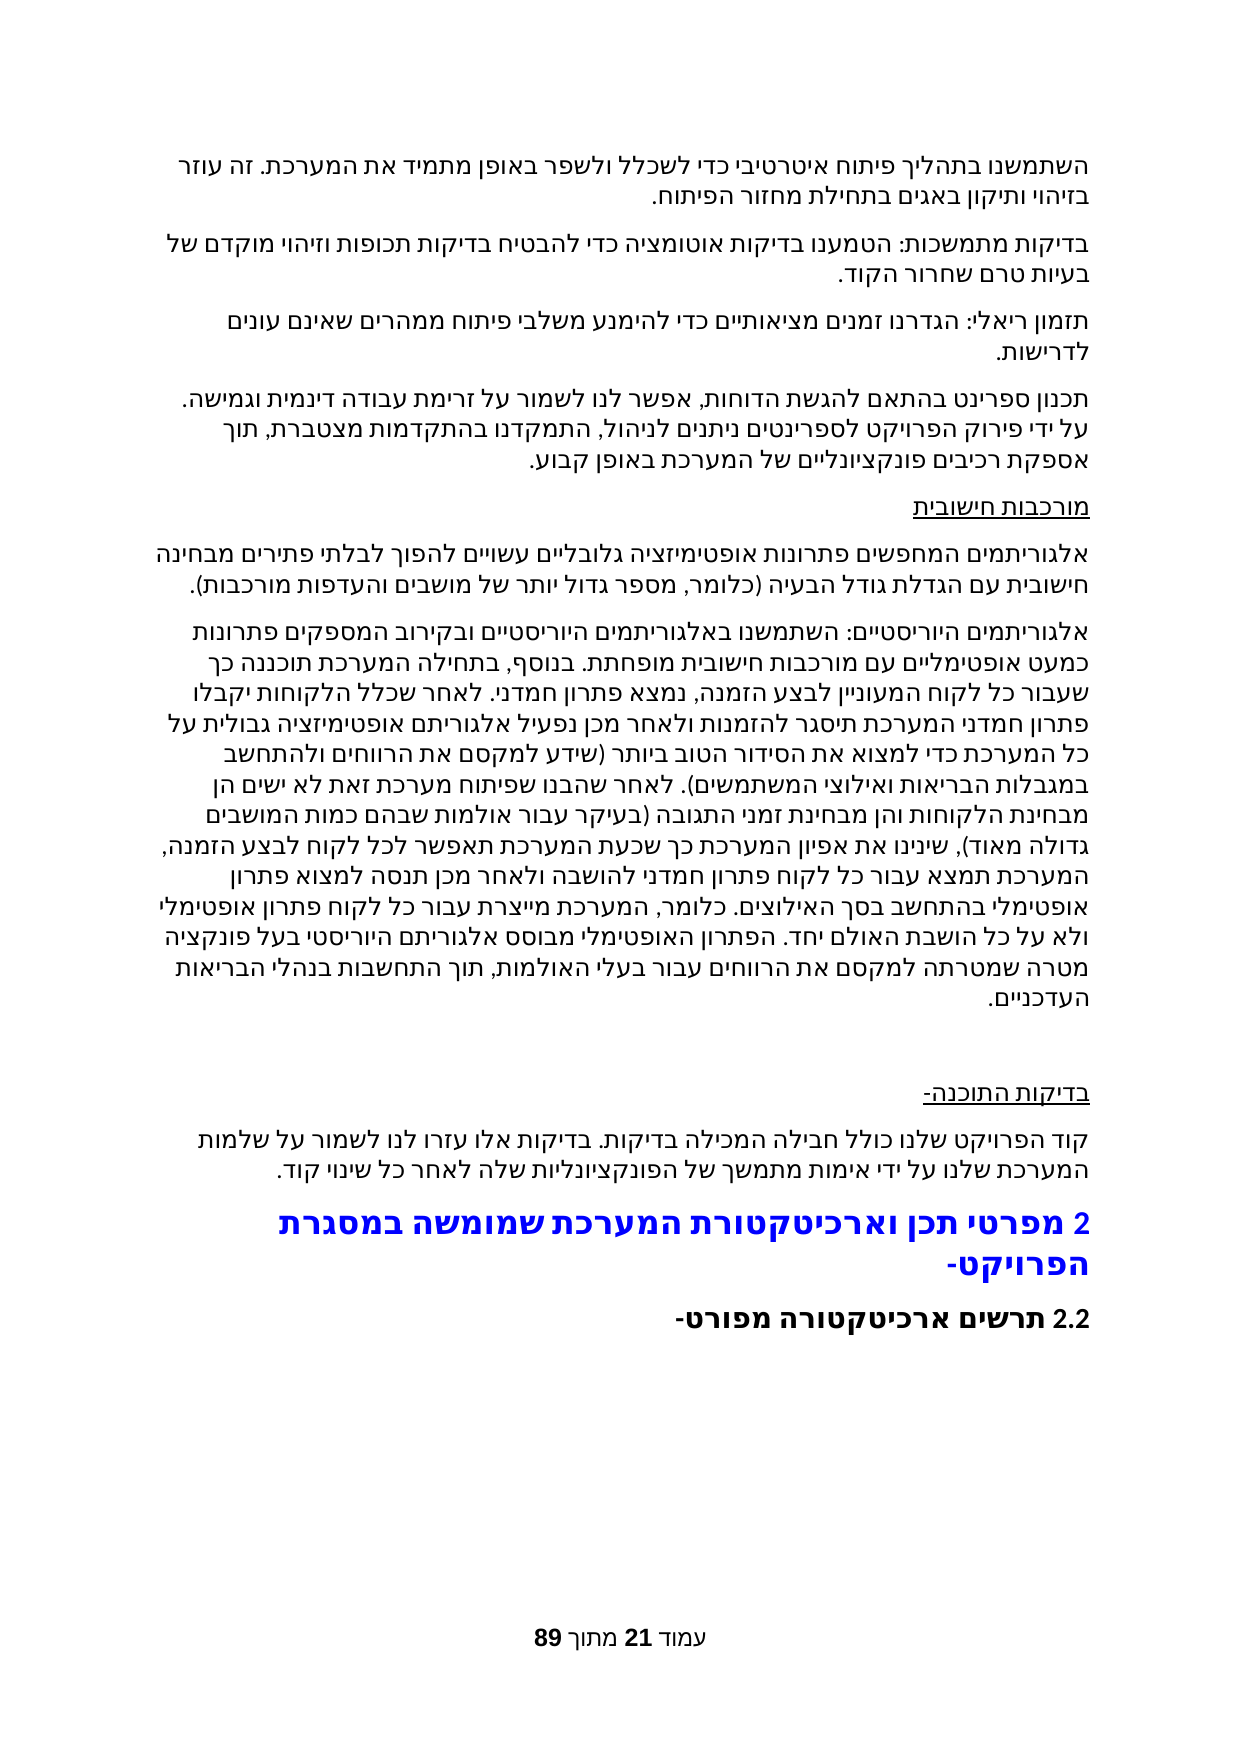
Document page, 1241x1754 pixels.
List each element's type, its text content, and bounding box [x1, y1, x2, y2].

text 2.2 תרשים ארכיטקטורה מפורט- [150, 1300, 1090, 1336]
text אלגוריתמים המחפשים פתרונות אופטימיזציה גלובליים עשויים להפוך לבלתי פתירים מבחינה חישובית עם הגדלת גודל הבעיה (כלומר, מספר גדול יותר של מושבים והעדפות מורכבות). [150, 538, 1090, 599]
text בדיקות התוכנה- [150, 1077, 1090, 1107]
text אלגוריתמים היוריסטיים: השתמשנו באלגוריתמים היוריסטיים ובקירוב המספקים פתרונות כמעט אופטימליים עם מורכבות חישובית מופחתת. בנוסף, בתחילה המערכת תוכננה כך שעבור כל לקוח המעוניין לבצע הזמנה, נמצא פתרון חמדני. לאחר שכלל הלקוחות יקבלו פתרון חמדני המערכת תיסגר להזמנות ולאחר מכן נפעיל אלגוריתם אופטימיזציה גבולית על כל המערכת כדי למצוא את הסידור הטוב ביותר (שידע למקסם את הרווחים ולהתחשב במגבלות הבריאות ואילוצי המשתמשים). לאחר שהבנו שפיתוח מערכת זאת לא ישים הן מבחינת הלקוחות והן מבחינת זמני התגובה (בעיקר עבור אולמות שבהם כמות המושבים גדולה מאוד), שינינו את אפיון המערכת כך שכעת המערכת תאפשר לכל לקוח לבצע הזמנה, המערכת תמצא עבור כל לקוח פתרון חמדני להושבה ולאחר מכן תנסה למצוא פתרון אופטימלי בהתחשב בסך האילוצים. כלומר, המערכת מייצרת עבור כל לקוח פתרון אופטימלי ולא על כל הושבת האולם יחד. הפתרון האופטימלי מבוסס אלגוריתם היוריסטי בעל פונקציה מטרה שמטרתה למקסם את הרווחים עבור בעלי האולמות, תוך התחשבות בנהלי הבריאות העדכניים. [150, 616, 1090, 1013]
text השתמשנו בתהליך פיתוח איטרטיבי כדי לשכלל ולשפר באופן מתמיד את המערכת. זה עוזר בזיהוי ותיקון באגים בתחילת מחזור הפיתוח. [150, 150, 1090, 211]
text בדיקות מתמשכות: הטמענו בדיקות אוטומציה כדי להבטיח בדיקות תכופות וזיהוי מוקדם של בעיות טרם שחרור הקוד. [150, 228, 1090, 289]
text תזמון ריאלי: הגדרנו זמנים מציאותיים כדי להימנע משלבי פיתוח ממהרים שאינם עונים לדרישות. [150, 305, 1090, 366]
text תכנון ספרינט בהתאם להגשת הדוחות, אפשר לנו לשמור על זרימת עבודה דינמית וגמישה. על ידי פירוק הפרויקט לספרינטים ניתנים לניהול, התמקדנו בהתקדמות מצטברת, תוך אספקת רכיבים פונקציונליים של המערכת באופן קבוע. [150, 383, 1090, 475]
text קוד הפרויקט שלנו כולל חבילה המכילה בדיקות. בדיקות אלו עזרו לנו לשמור על שלמות המערכת שלנו על ידי אימות מתמשך של הפונקציונליות שלה לאחר כל שינוי קוד. [150, 1124, 1090, 1185]
text 2 מפרטי תכן וארכיטקטורת המערכת שמומשה במסגרת הפרויקט- [150, 1202, 1090, 1283]
text מורכבות חישובית [150, 491, 1090, 522]
